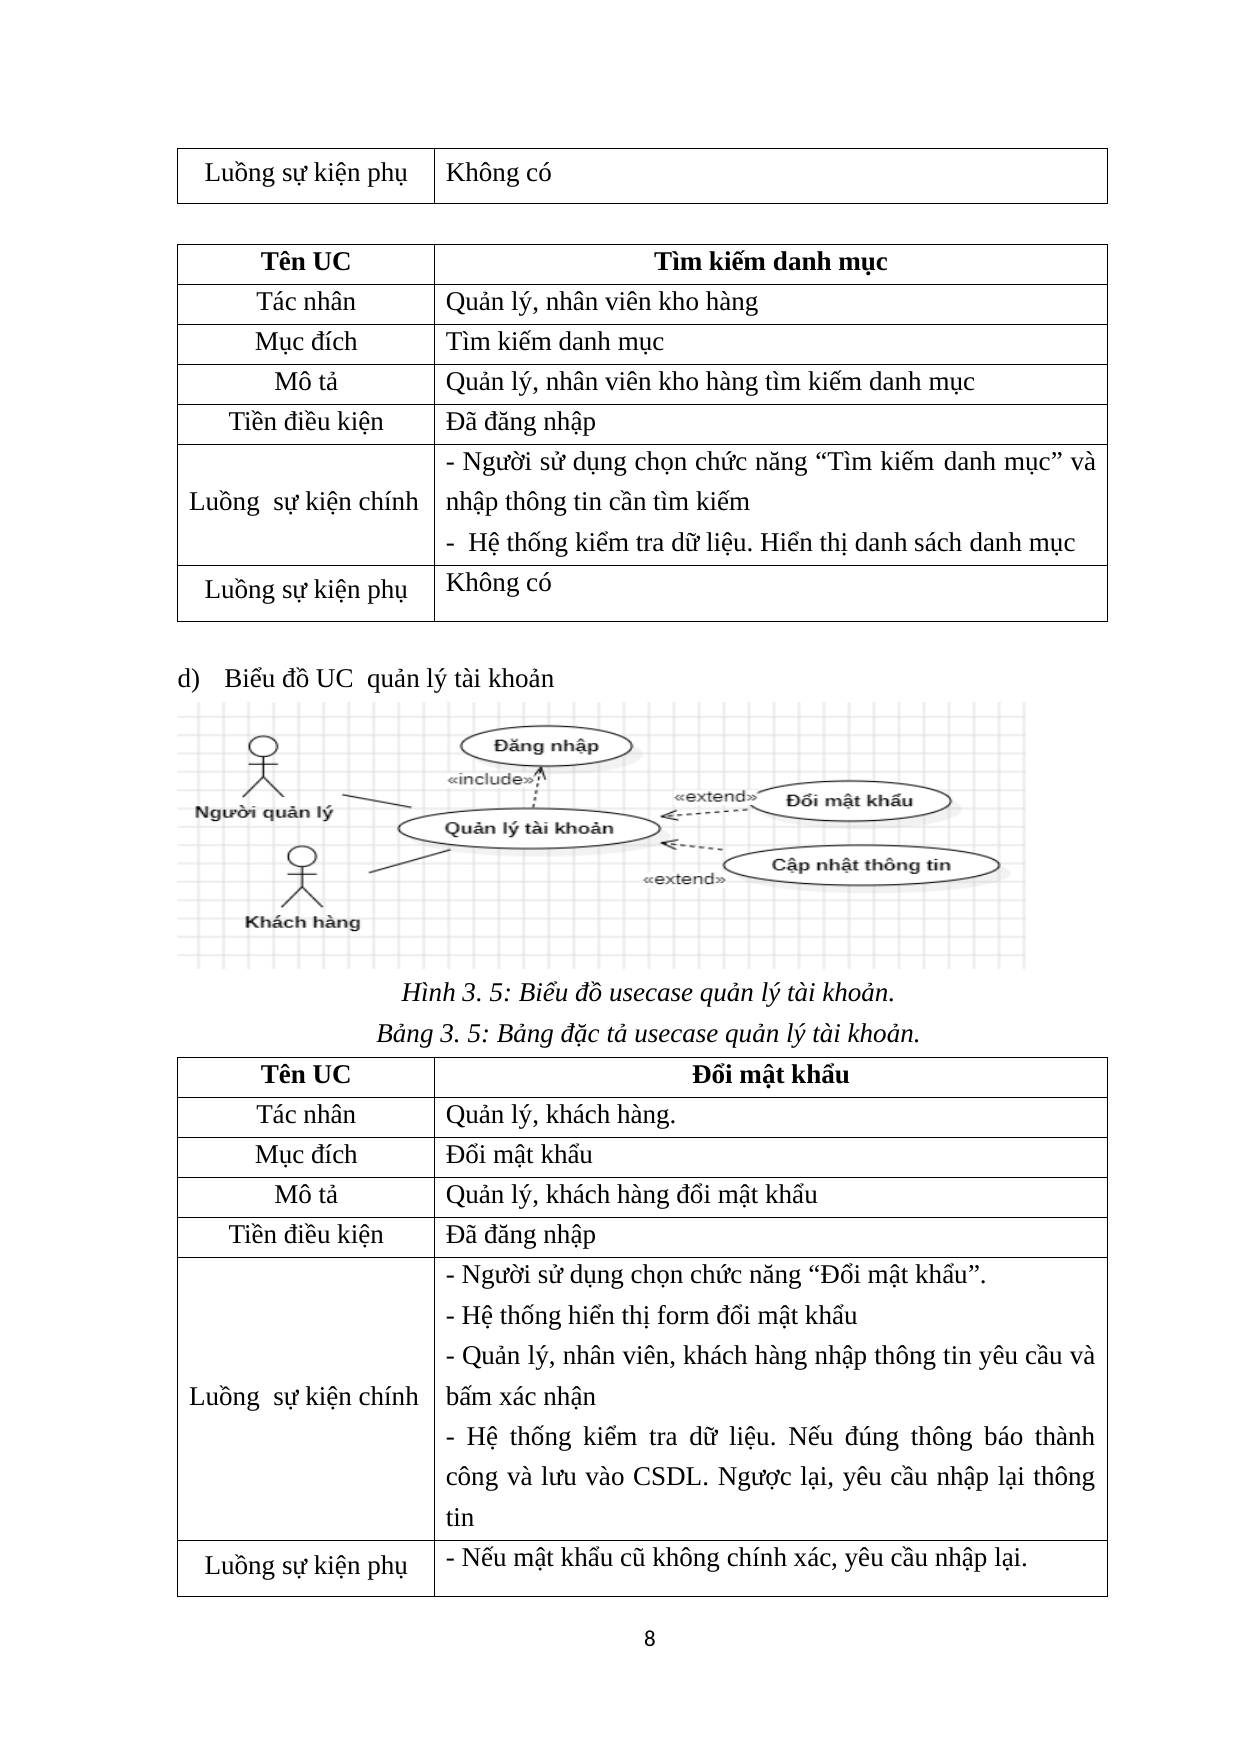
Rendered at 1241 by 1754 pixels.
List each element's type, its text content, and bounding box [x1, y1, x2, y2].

table_cell Mô tả [178, 1178, 434, 1217]
picture [177, 702, 1026, 969]
table_cell Mục đích [178, 1138, 434, 1177]
table_cell Tác nhân [178, 285, 434, 324]
table_header Tên UC [178, 245, 434, 284]
table_cell Không có [435, 566, 1107, 621]
table_cell Quản lý, nhân viên kho hàng tìm kiếm danh mục [435, 365, 1107, 404]
table_cell Mục đích [178, 325, 434, 364]
table_cell Không có [435, 149, 1107, 202]
table_cell - Người sử dụng chọn chức năng “Đổi mật khẩu”. - Hệ thống hiển thị form đổi mật khẩu - Quản lý, nhân viên, khách hàng nhập thông tin yêu cầu và bấm xác nhận - Hệ thống kiểm tra dữ liệu. Nếu đúng thông báo thành công và lưu vào CSDL. Ngược lại, yêu cầu nhập lại thông tin [435, 1258, 1107, 1540]
table_cell Luồng sự kiện phụ [178, 566, 434, 621]
table_cell Tiền điều kiện [178, 405, 434, 444]
table_header Tìm kiếm danh mục [435, 245, 1107, 284]
table_cell Đổi mật khẩu [435, 1138, 1107, 1177]
table_header Đổi mật khẩu [435, 1058, 1107, 1097]
table_header Tên UC [178, 1058, 434, 1097]
table_cell Đã đăng nhập [435, 405, 1107, 444]
table_cell Quản lý, khách hàng đổi mật khẩu [435, 1178, 1107, 1217]
table_cell Luồng sự kiện phụ [178, 1541, 434, 1596]
table_cell Luồng sự kiện chính [178, 1258, 434, 1540]
table_cell - Người sử dụng chọn chức năng “Tìm kiếm danh mục” và nhập thông tin cần tìm kiếm - Hệ thống kiểm tra dữ liệu. Hiển thị danh sách danh mục [435, 445, 1107, 565]
table_cell Tác nhân [178, 1098, 434, 1137]
table_cell Mô tả [178, 365, 434, 404]
table_cell Tìm kiếm danh mục [435, 325, 1107, 364]
table_cell Luồng sự kiện chính [178, 445, 434, 565]
table_cell Quản lý, khách hàng. [435, 1098, 1107, 1137]
table_cell Quản lý, nhân viên kho hàng [435, 285, 1107, 324]
table_cell Luồng sự kiện phụ [178, 149, 434, 202]
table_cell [435, 1541, 1107, 1596]
table_cell Tiền điều kiện [178, 1218, 434, 1257]
table_cell Đã đăng nhập [435, 1218, 1107, 1257]
list Biểu đồ UC quản lý tài khoản [177, 662, 1122, 693]
